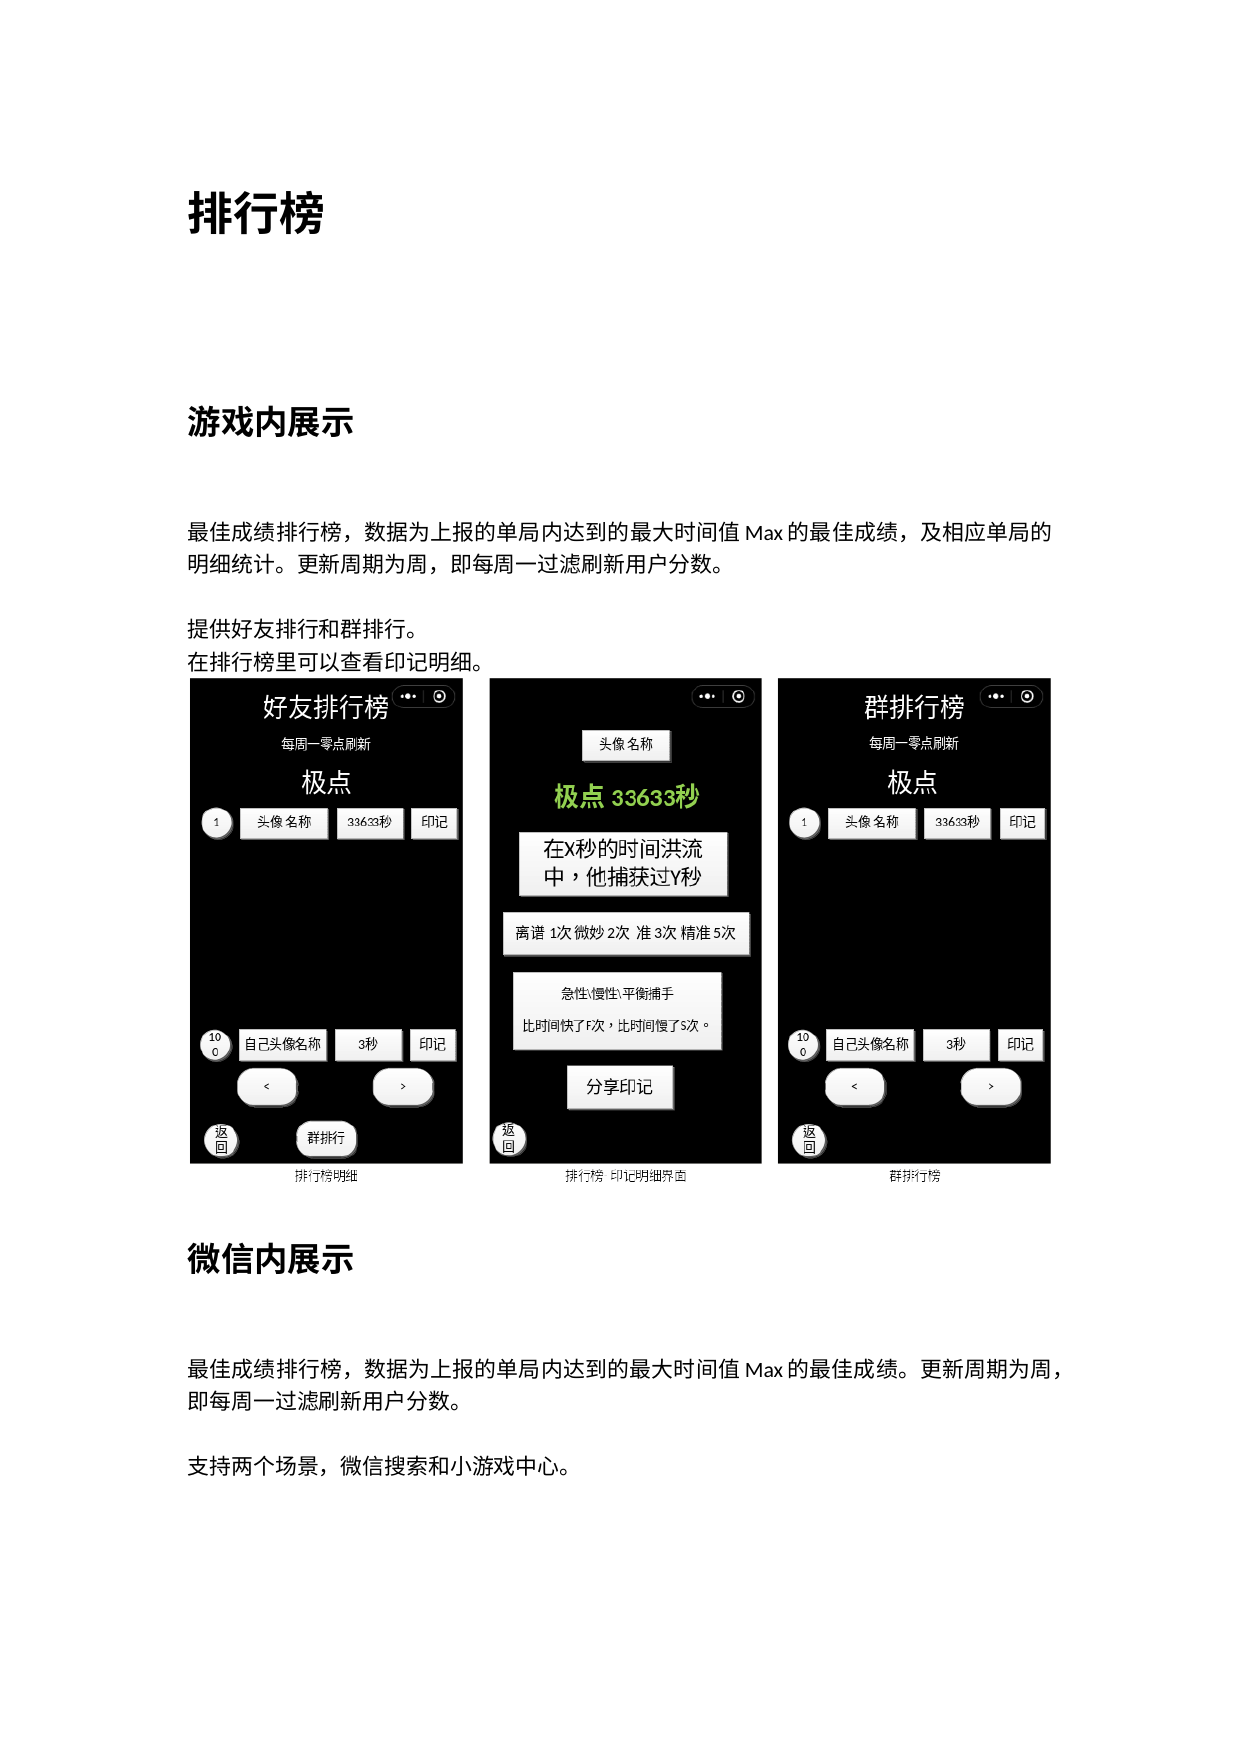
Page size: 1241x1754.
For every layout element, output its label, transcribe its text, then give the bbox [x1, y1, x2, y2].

subtitle 游戏内展示 [187, 387, 1053, 452]
text 最佳成绩排行榜，数据为上报的单局内达到的最大时间值Max的最佳成绩。更新周期为周，即每周一过滤刷新用户分数。 [187, 1351, 1053, 1416]
subtitle 微信内展示 [187, 1224, 1053, 1289]
text 提供好友排行和群排行。 [187, 612, 1053, 644]
text 在排行榜里可以查看印记明细。 [187, 644, 1053, 677]
text 支持两个场景，微信搜索和小游戏中心。 [187, 1449, 1053, 1481]
subtitle 排行榜 [187, 162, 1053, 259]
text 最佳成绩排行榜，数据为上报的单局内达到的最大时间值Max的最佳成绩，及相应单局的明细统计。更新周期为周，即每周一过滤刷新用户分数。 [187, 514, 1053, 579]
